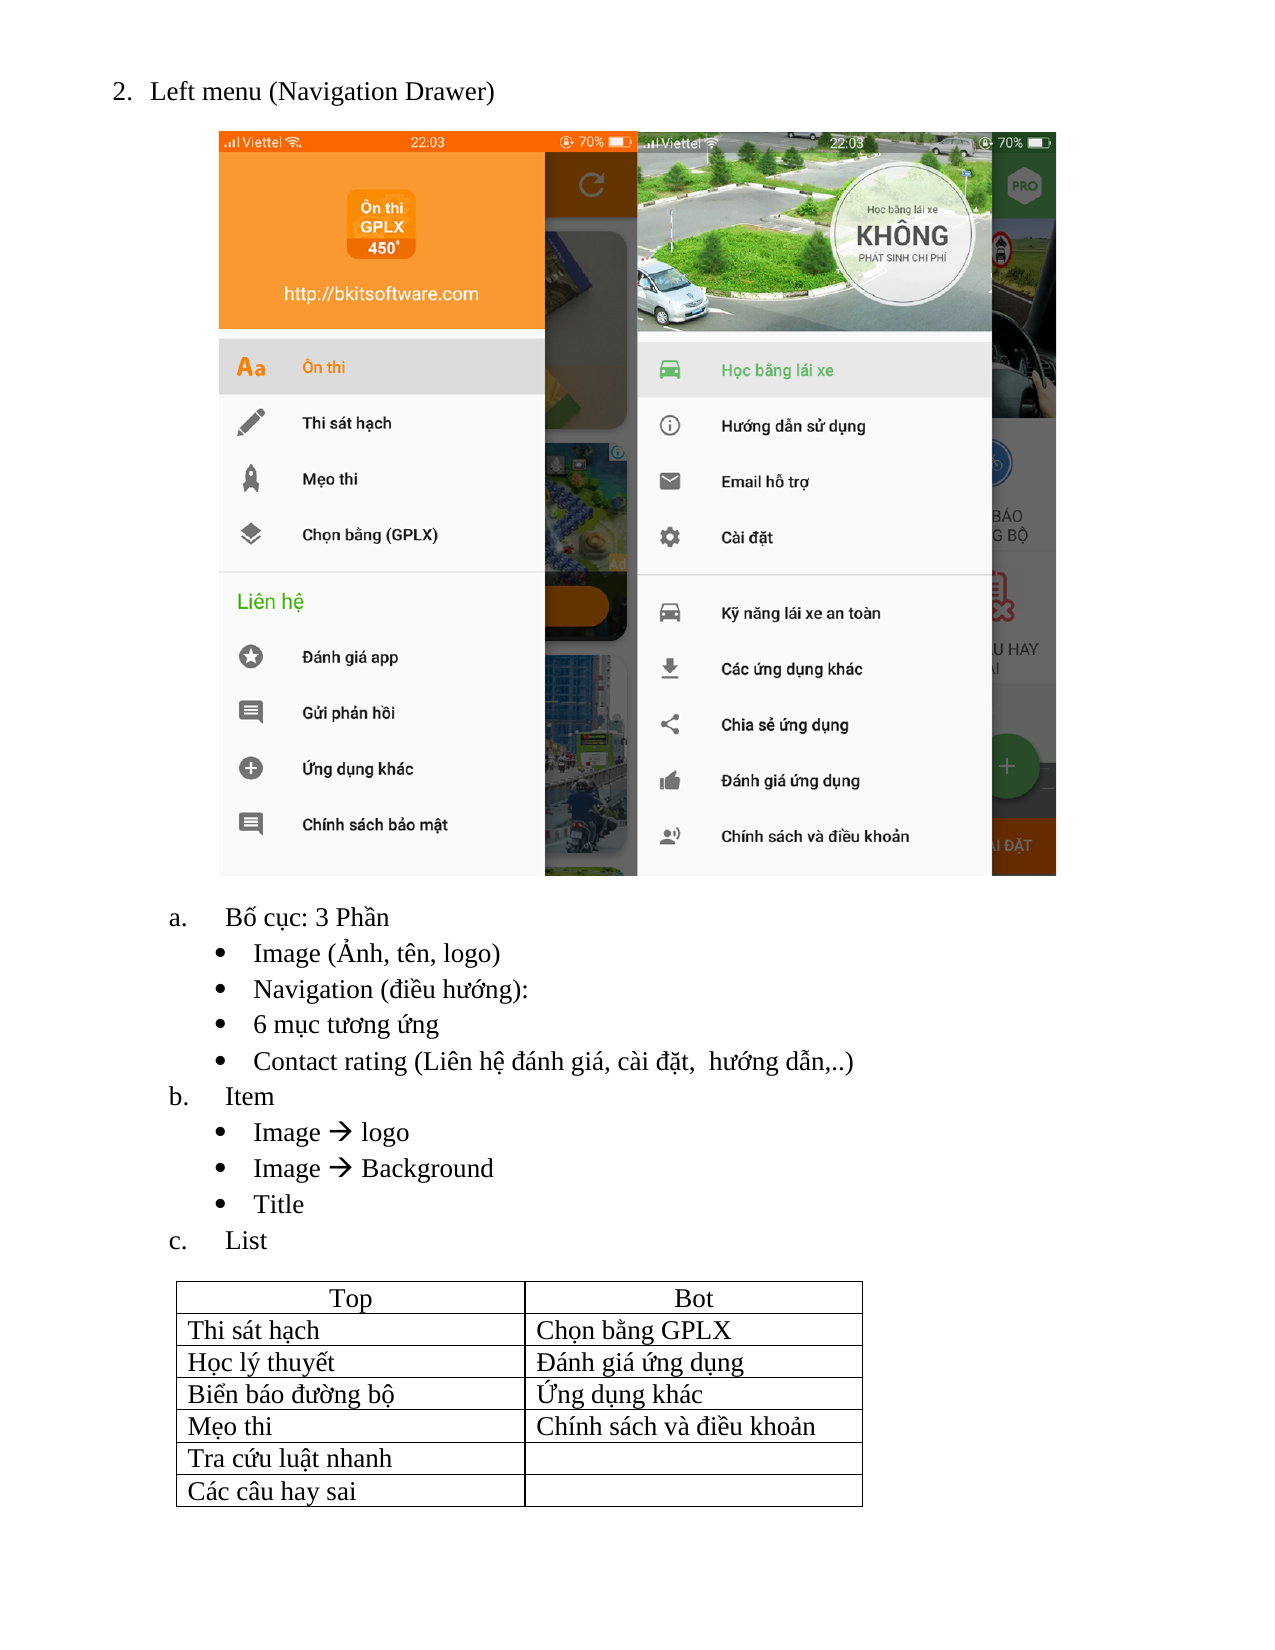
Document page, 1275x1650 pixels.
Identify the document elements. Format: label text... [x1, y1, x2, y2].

table_header Bot [526, 1282, 862, 1313]
list Title [216, 1188, 1200, 1219]
picture [218, 131, 1057, 876]
list Navigation (điều hướng): [216, 973, 1200, 1004]
list Left menu (Navigation Drawer) [112, 75, 1200, 106]
list Image Background [216, 1152, 1200, 1183]
table_cell Biển báo đường bộ [177, 1378, 524, 1409]
table_cell Đánh giá ứng dụng [526, 1346, 862, 1377]
table_cell Học lý thuyết [177, 1346, 524, 1377]
list List [169, 1224, 1200, 1255]
list Image logo [216, 1116, 1200, 1147]
list Contact rating (Liên hệ đánh giá, cài đặt, hướng dẫn,..) [216, 1044, 1200, 1076]
list Bố cục: 3 Phần [169, 901, 1200, 932]
table_cell Thi sát hạch [177, 1314, 524, 1345]
list 6 mục tương ứng [216, 1009, 1200, 1040]
table_cell [526, 1475, 862, 1506]
table_cell Chọn bằng GPLX [526, 1314, 862, 1345]
table_cell Chính sách và điều khoản [526, 1410, 862, 1442]
table_cell Tra cứu luật nhanh [177, 1443, 524, 1474]
table_cell Các câu hay sai [177, 1475, 524, 1506]
table_cell [526, 1443, 862, 1474]
table_cell Ứng dụng khác [526, 1378, 862, 1409]
table_cell Mẹo thi [177, 1410, 524, 1442]
list Item [169, 1081, 1200, 1112]
list Image (Ảnh, tên, logo) [216, 937, 1200, 968]
table_header Top [177, 1282, 524, 1313]
